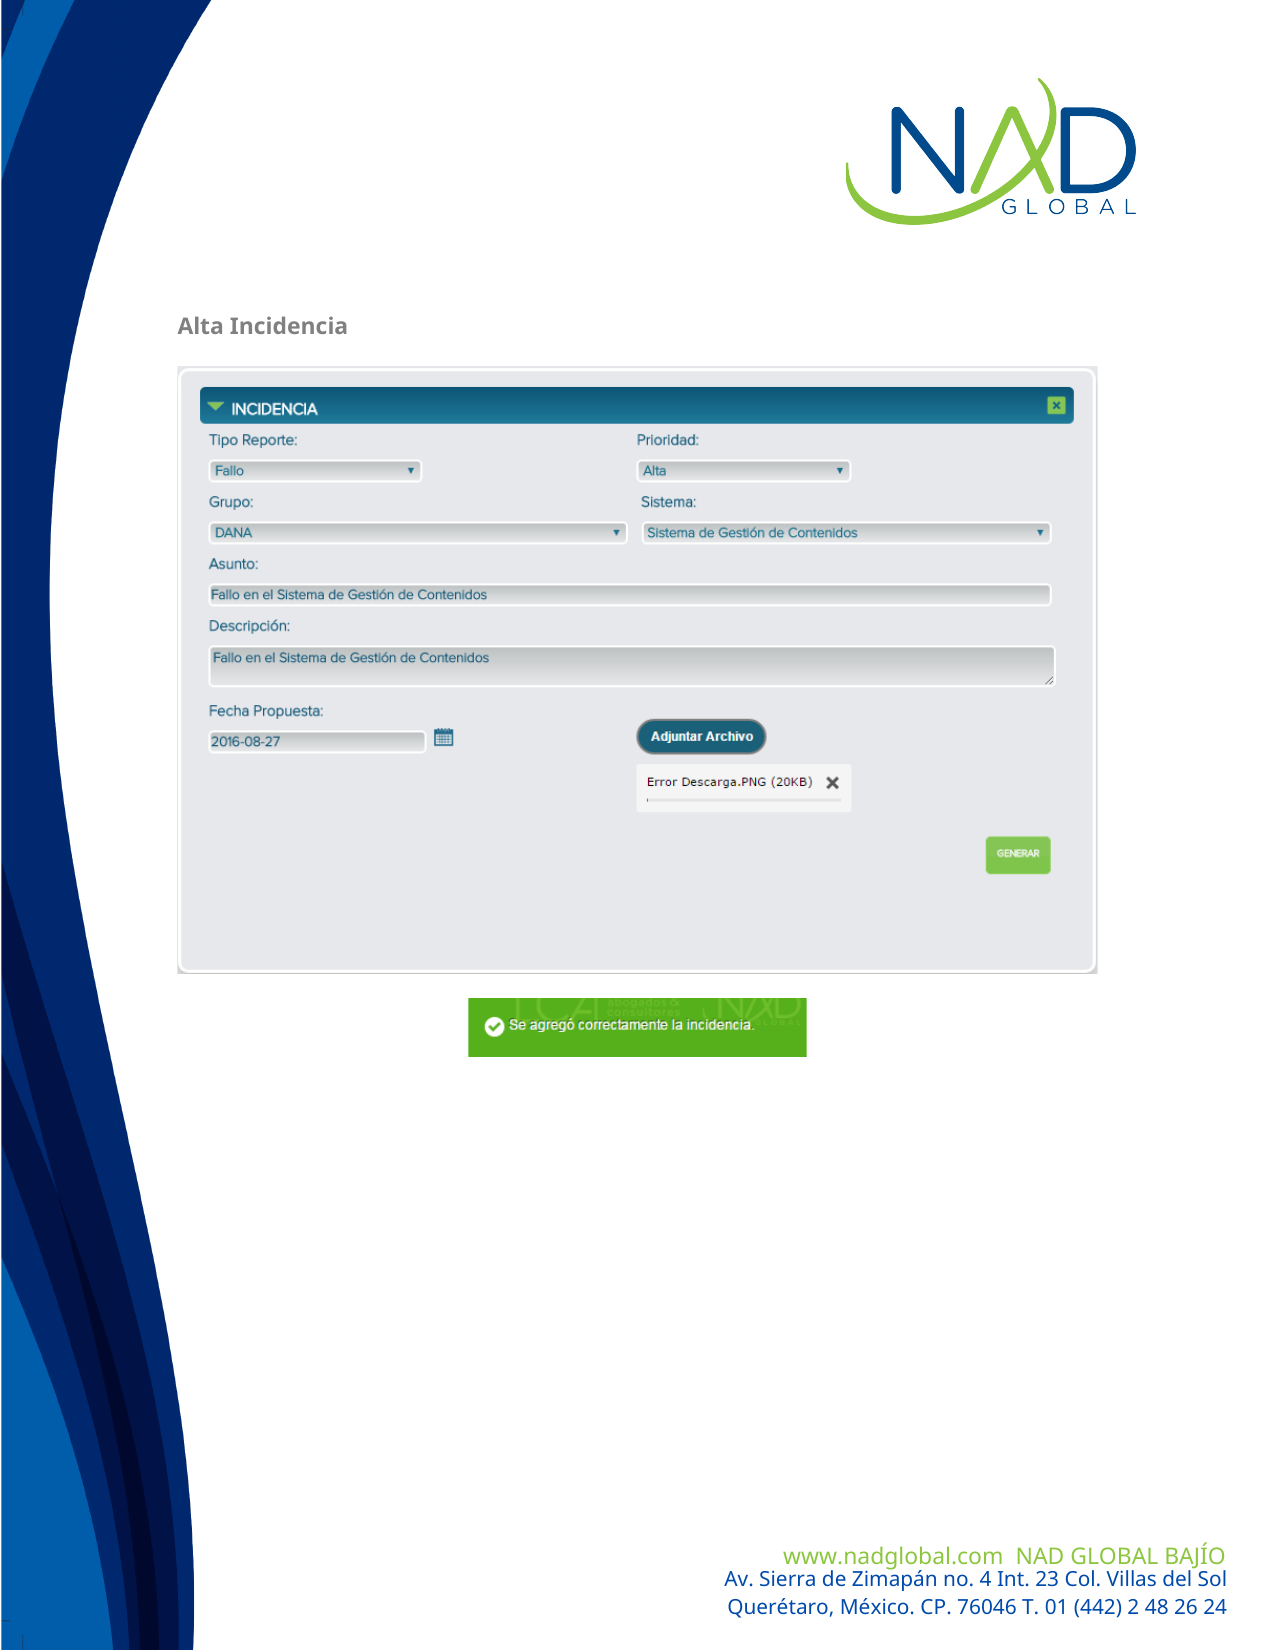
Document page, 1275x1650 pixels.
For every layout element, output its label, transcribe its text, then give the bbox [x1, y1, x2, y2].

picture [468, 998, 807, 1057]
text Alta Incidencia [177, 310, 1098, 341]
picture [0, 0, 216, 1647]
picture [177, 366, 1098, 974]
picture [846, 78, 1136, 225]
